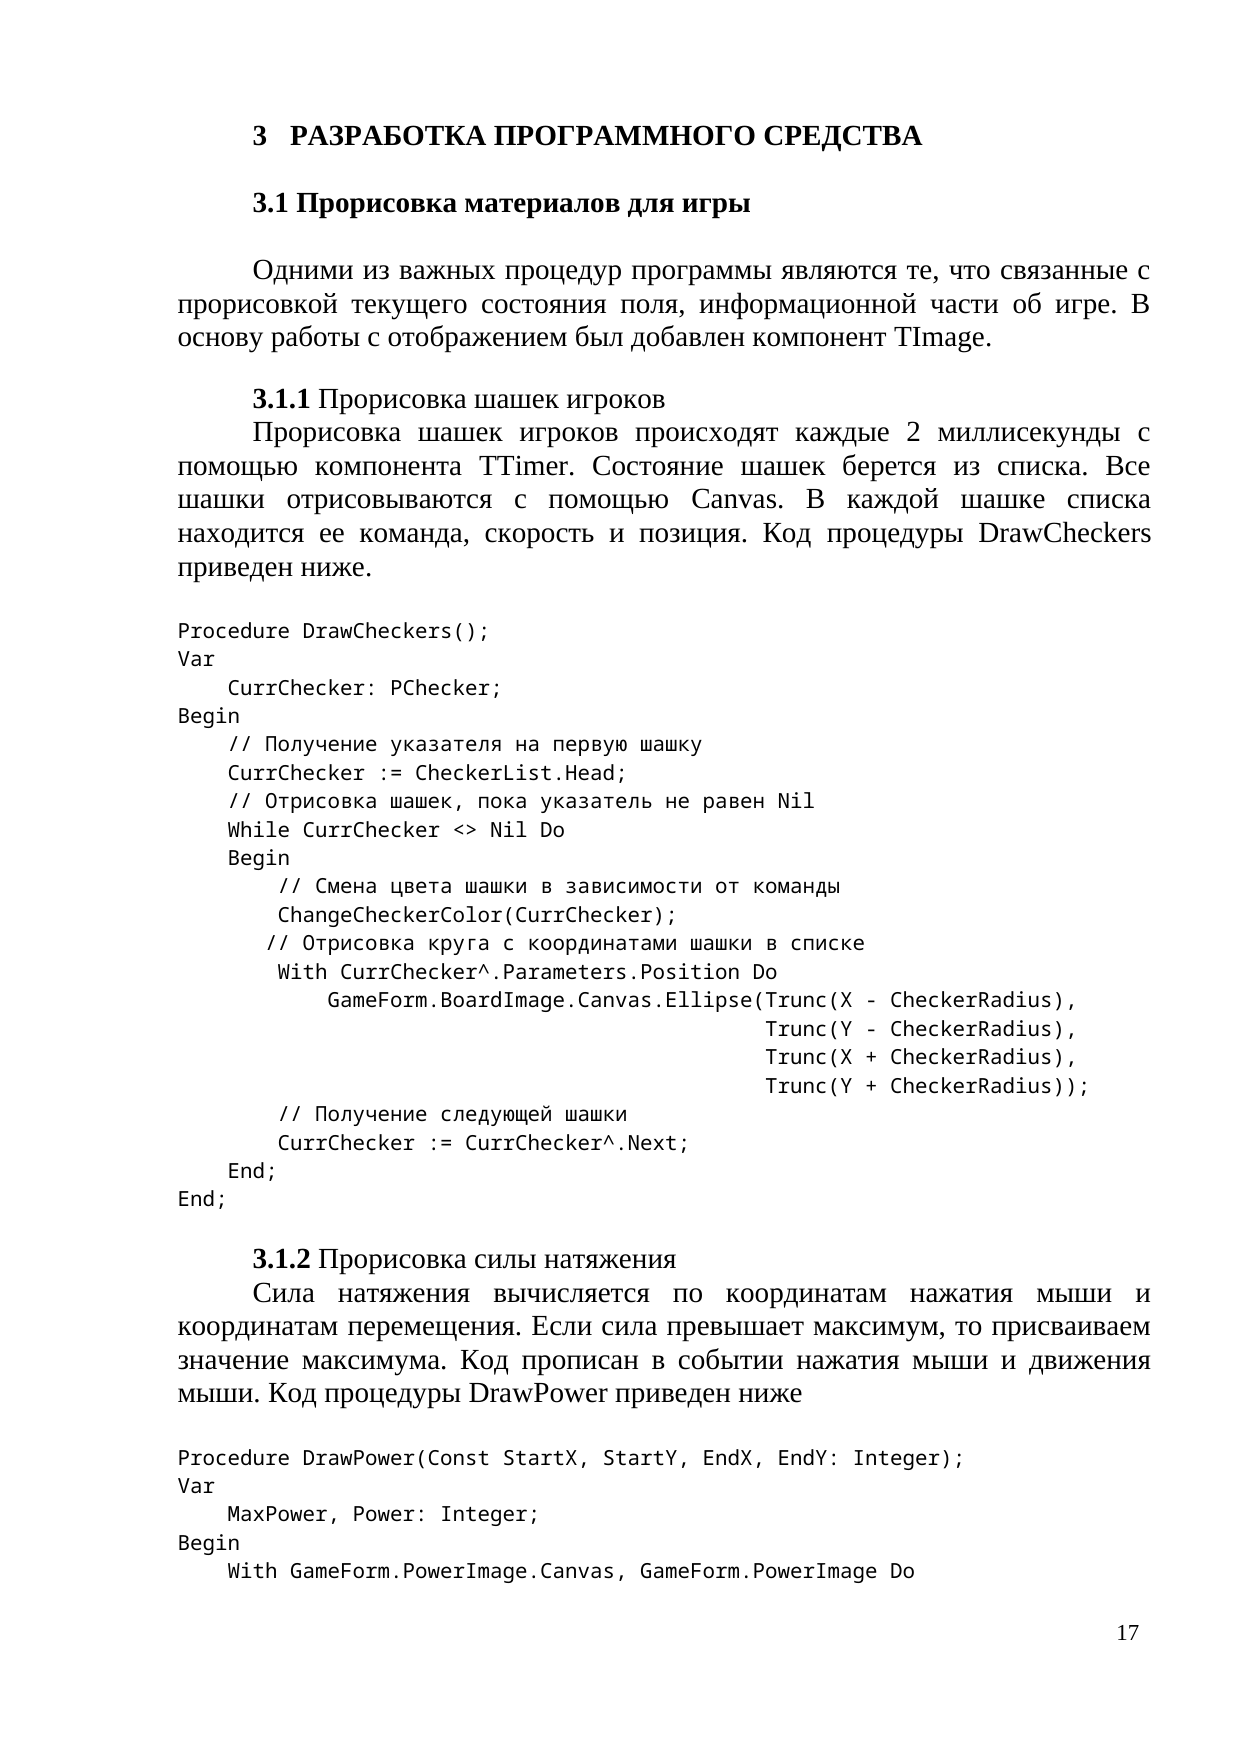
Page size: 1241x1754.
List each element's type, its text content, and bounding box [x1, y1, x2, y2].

text // Отрисовка круга с координатами шашки в списке [177, 928, 1152, 957]
text End; [177, 1184, 1152, 1213]
text Одними из важных процедур программы являются те, что связанные с прорисовкой текущего состояния поля, информационной части об игре. В основу работы с отображением был добавлен компонент TImage. [177, 252, 1152, 353]
text With CurrChecker^.Parameters.Position Do [177, 957, 1152, 985]
text Trunc(X + CheckerRadius), [177, 1042, 1152, 1071]
list РАЗРАБОТКА ПРОГРАММНОГО СРЕДСТВА [252, 118, 1152, 152]
text Begin [177, 701, 1152, 729]
text Procedure DrawPower(Const StartX, StartY, EndX, EndY: Integer); [177, 1443, 1152, 1471]
text ChangeCheckerColor(CurrChecker); [177, 900, 1152, 928]
text // Смена цвета шашки в зависимости от команды [177, 872, 1152, 900]
text CurrChecker := CheckerList.Head; [177, 758, 1152, 786]
text Var [177, 1471, 1152, 1499]
text 3.1 Прорисовка материалов для игры [252, 185, 1152, 219]
text CurrChecker := CurrChecker^.Next; [177, 1128, 1152, 1156]
text End; [177, 1156, 1152, 1184]
text While CurrChecker <> Nil Do [177, 815, 1152, 843]
text 3.1.2 Прорисовка силы натяжения [177, 1241, 1152, 1275]
text MaxPower, Power: Integer; [177, 1499, 1152, 1528]
text With GameForm.PowerImage.Canvas, GameForm.PowerImage Do [177, 1556, 1152, 1585]
text Сила натяжения вычисляется по координатам нажатия мыши и координатам перемещения. Если сила превышает максимум, то присваиваем значение максимума. Код прописан в событии нажатия мыши и движения мыши. Код процедуры DrawPower приведен ниже [177, 1275, 1152, 1409]
text GameForm.BoardImage.Canvas.Ellipse(Trunc(X - CheckerRadius), [177, 985, 1152, 1014]
text Trunc(Y + CheckerRadius)); [177, 1071, 1152, 1099]
text Begin [177, 843, 1152, 872]
text CurrChecker: PChecker; [177, 673, 1152, 701]
text // Получение следующей шашки [177, 1099, 1152, 1128]
text Прорисовка шашек игроков происходят каждые 2 миллисекунды с помощью компонента TTimer. Состояние шашек берется из списка. Все шашки отрисовываются с помощью Canvas. В каждой шашке списка находится ее команда, скорость и позиция. Код процедуры DrawCheckers приведен ниже. [177, 414, 1152, 582]
text 3.1.1 Прорисовка шашек игроков [177, 381, 1152, 414]
text Procedure DrawCheckers(); [177, 616, 1152, 644]
text Var [177, 644, 1152, 673]
text Begin [177, 1528, 1152, 1556]
text // Отрисовка шашек, пока указатель не равен Nil [177, 786, 1152, 815]
text // Получение указателя на первую шашку [177, 729, 1152, 758]
text Trunc(Y - CheckerRadius), [177, 1014, 1152, 1042]
